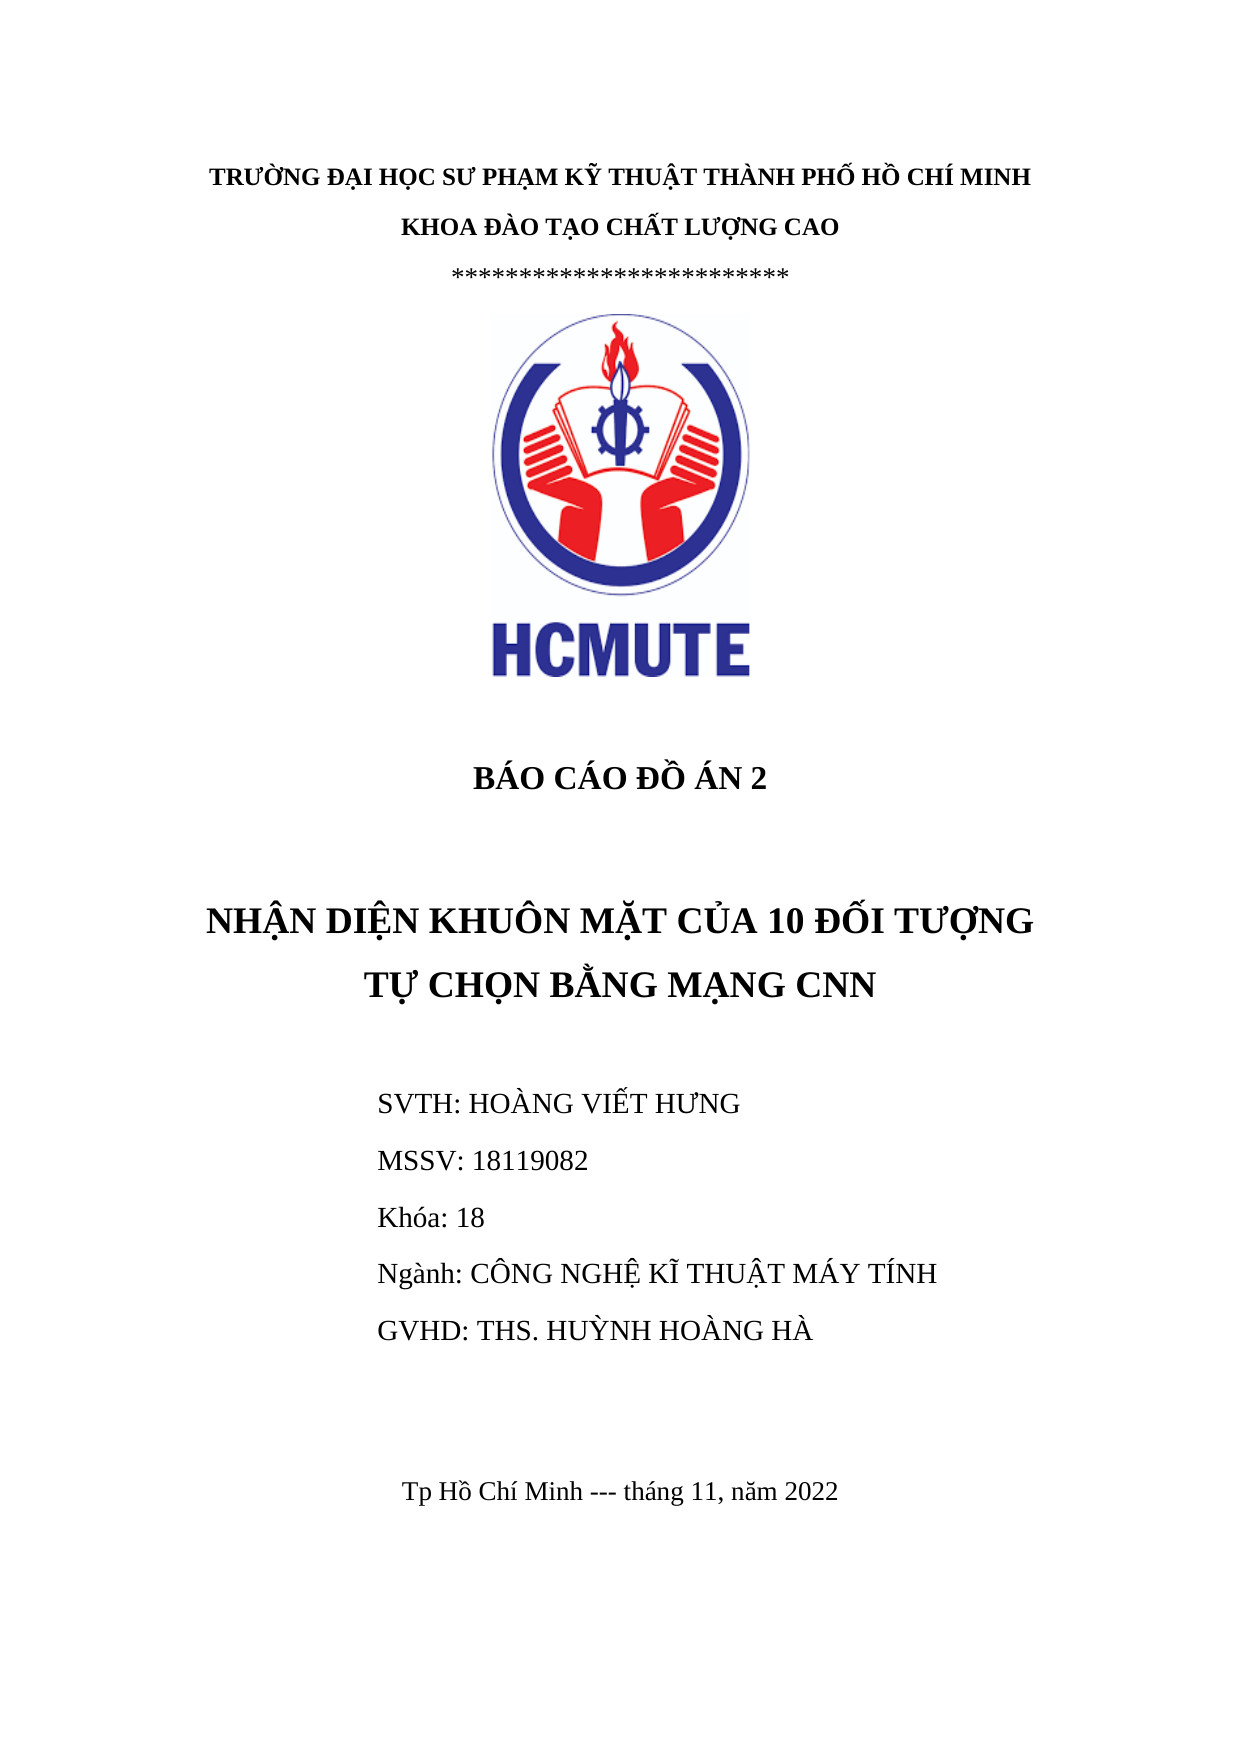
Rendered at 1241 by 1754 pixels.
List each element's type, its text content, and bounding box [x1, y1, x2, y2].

text SVTH: HOÀNG VIẾT HƯNG [187, 1087, 1053, 1120]
text Tp Hồ Chí Minh --- tháng 11, năm 2022 [187, 1475, 1053, 1506]
text Khóa: 18 [187, 1200, 1053, 1233]
picture [491, 314, 750, 677]
text GVHD: THS. HUỲNH HOÀNG HÀ [187, 1313, 1053, 1346]
text MSSV: 18119082 [187, 1143, 1053, 1177]
text KHOA ĐÀO TẠO CHẤT LƯỢNG CAO [187, 212, 1053, 241]
text TRƯỜNG ĐẠI HỌC SƯ PHẠM KỸ THUẬT THÀNH PHỐ HỒ CHÍ MINH [187, 162, 1053, 191]
text NHẬN DIỆN KHUÔN MẶT CỦA 10 ĐỐI TƯỢNG TỰ CHỌN BẰNG MẠNG CNN [187, 898, 1053, 1006]
text Ngành: CÔNG NGHỆ KĨ THUẬT MÁY TÍNH [187, 1256, 1053, 1290]
text BÁO CÁO ĐỒ ÁN 2 [187, 758, 1053, 796]
text ************************* [187, 261, 1053, 292]
